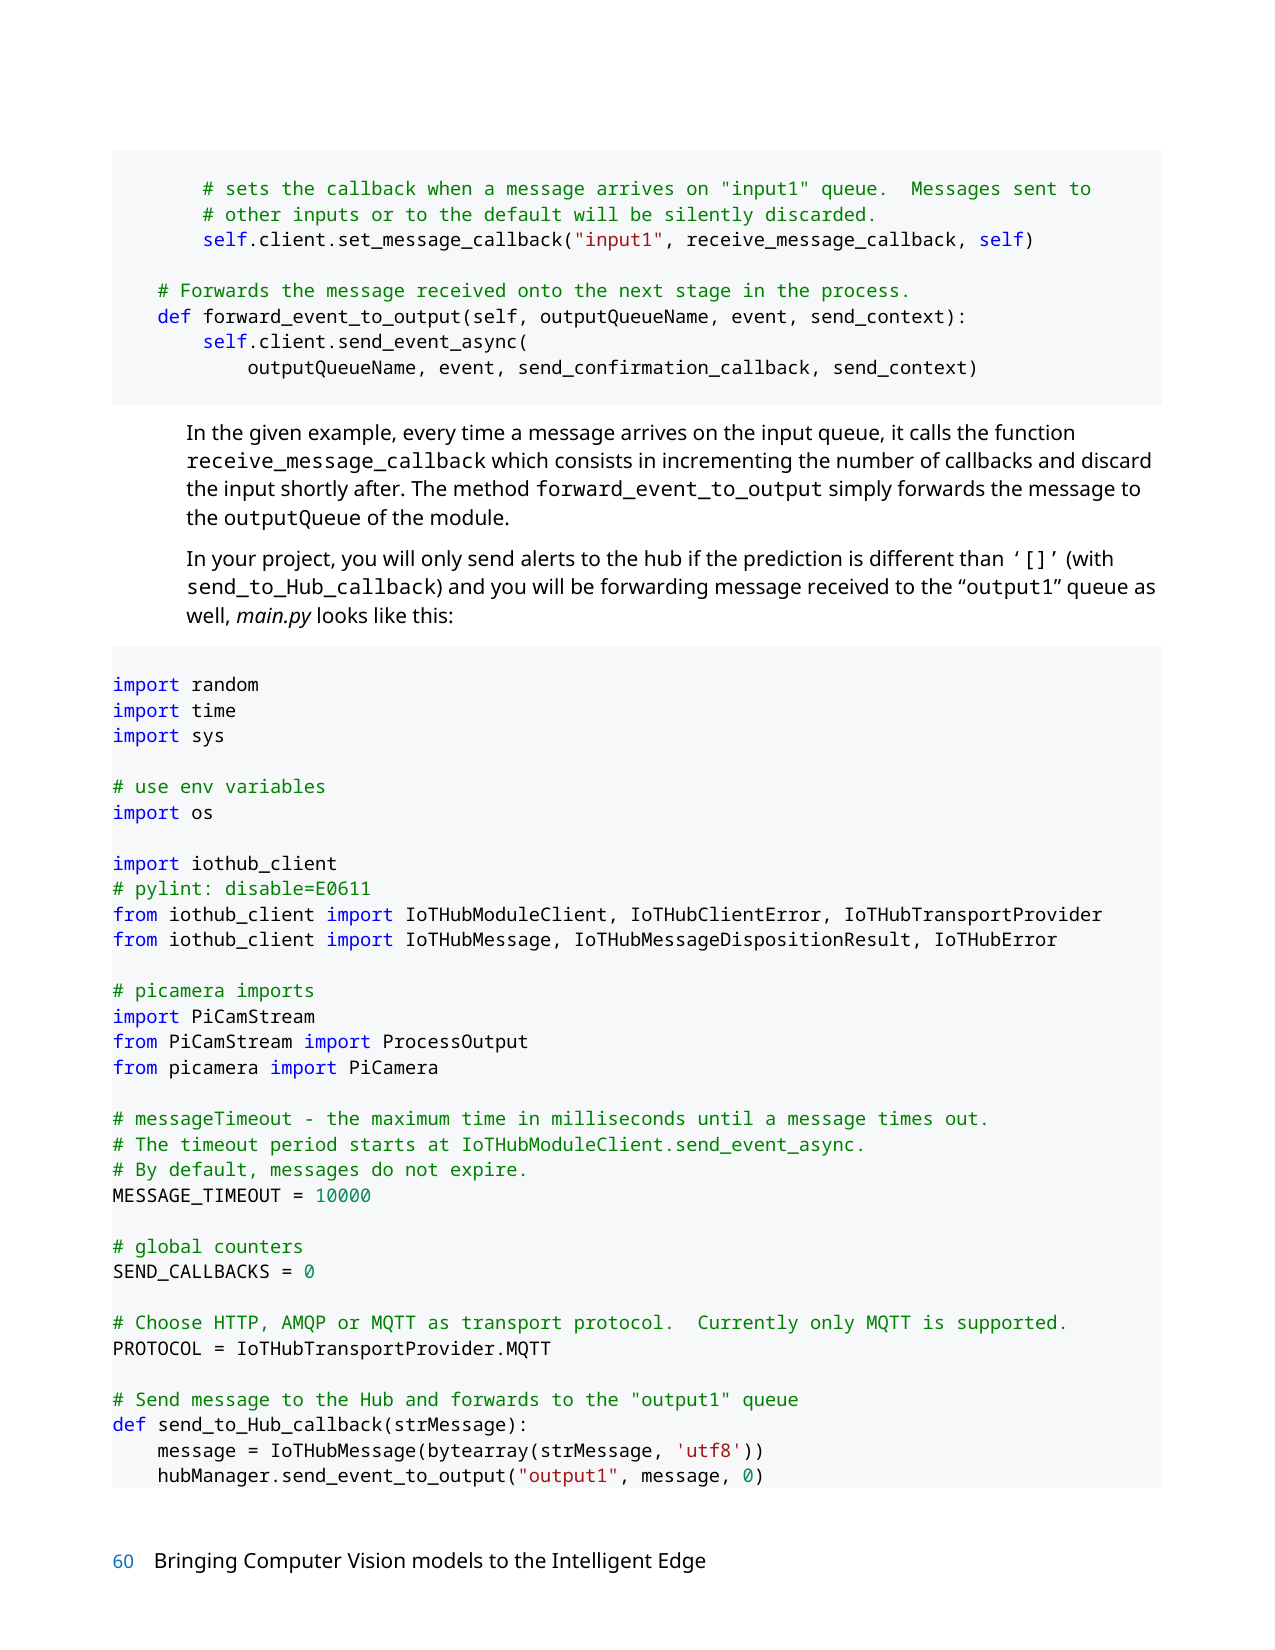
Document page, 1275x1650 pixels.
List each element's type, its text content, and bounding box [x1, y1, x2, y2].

text from iothub_client import IoTHubModuleClient, IoTHubClientError, IoTHubTransportProvider [112, 901, 1162, 927]
text import iothub_client [112, 850, 1162, 876]
text # The timeout period starts at IoTHubModuleClient.send_event_async. [112, 1131, 1162, 1156]
text # By default, messages do not expire. [112, 1156, 1162, 1182]
text def forward_event_to_output(self, outputQueueName, event, send_context): [112, 303, 1162, 329]
text message = IoTHubMessage(bytearray(strMessage, 'utf8')) [112, 1437, 1162, 1463]
text # Choose HTTP, AMQP or MQTT as transport protocol. Currently only MQTT is supported. [112, 1309, 1162, 1335]
text # messageTimeout - the maximum time in milliseconds until a message times out. [112, 1105, 1162, 1131]
text MESSAGE_TIMEOUT = 10000 [112, 1182, 1162, 1207]
text # other inputs or to the default will be silently discarded. [112, 201, 1162, 227]
text # pylint: disable=E0611 [112, 876, 1162, 901]
text # picamera imports [112, 978, 1162, 1003]
text # global counters [112, 1233, 1162, 1258]
text def send_to_Hub_callback(strMessage): [112, 1412, 1162, 1437]
text import random [112, 671, 1162, 697]
text from iothub_client import IoTHubMessage, IoTHubMessageDispositionResult, IoTHubError [112, 927, 1162, 952]
text import time [112, 697, 1162, 722]
text outputQueueName, event, send_confirmation_callback, send_context) [112, 354, 1162, 380]
text self.client.set_message_callback("input1", receive_message_callback, self) [112, 227, 1162, 252]
text # use env variables [112, 773, 1162, 799]
text self.client.send_event_async( [112, 329, 1162, 354]
text # Forwards the message received onto the next stage in the process. [112, 278, 1162, 303]
text In your project, you will only send alerts to the hub if the prediction is different than ‘[]’ (with send_to_Hub_callback) and you will be forwarding message received to the “output1” queue as well, main.py looks like this: [186, 544, 1162, 629]
text # sets the callback when a message arrives on "input1" queue. Messages sent to [112, 176, 1162, 201]
text from PiCamStream import ProcessOutput [112, 1029, 1162, 1054]
text SEND_CALLBACKS = 0 [112, 1258, 1162, 1284]
text hubManager.send_event_to_output("output1", message, 0) [112, 1463, 1162, 1488]
text PROTOCOL = IoTHubTransportProvider.MQTT [112, 1335, 1162, 1361]
text from picamera import PiCamera [112, 1054, 1162, 1080]
text # Send message to the Hub and forwards to the "output1" queue [112, 1386, 1162, 1412]
text In the given example, every time a message arrives on the input queue, it calls the function receive_message_callback which consists in incrementing the number of callbacks and discard the input shortly after. The method forward_event_to_output simply forwards the message to the outputQueue of the module. [186, 418, 1162, 531]
text import sys [112, 722, 1162, 748]
text import os [112, 799, 1162, 824]
text import PiCamStream [112, 1003, 1162, 1029]
